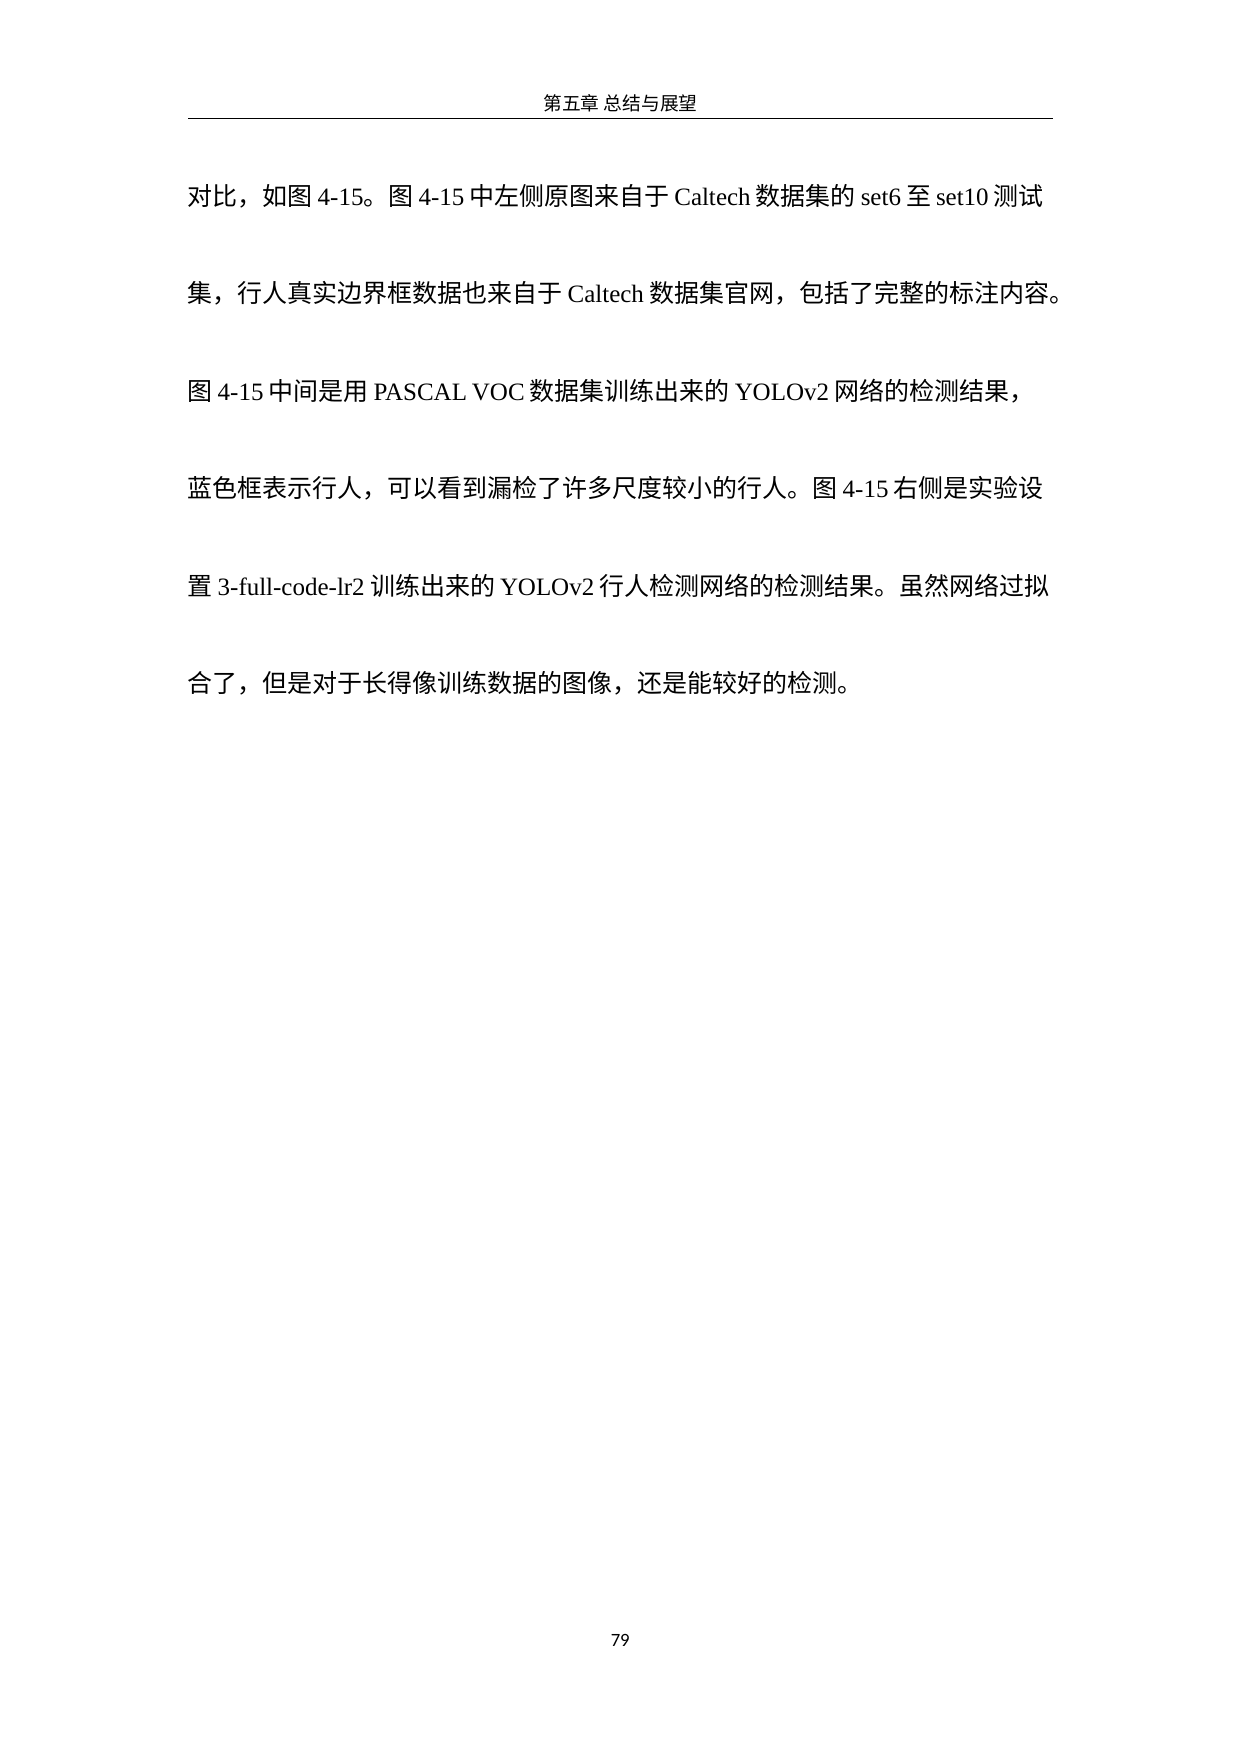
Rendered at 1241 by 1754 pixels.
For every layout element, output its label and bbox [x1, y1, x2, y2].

text [187, 162, 1053, 714]
